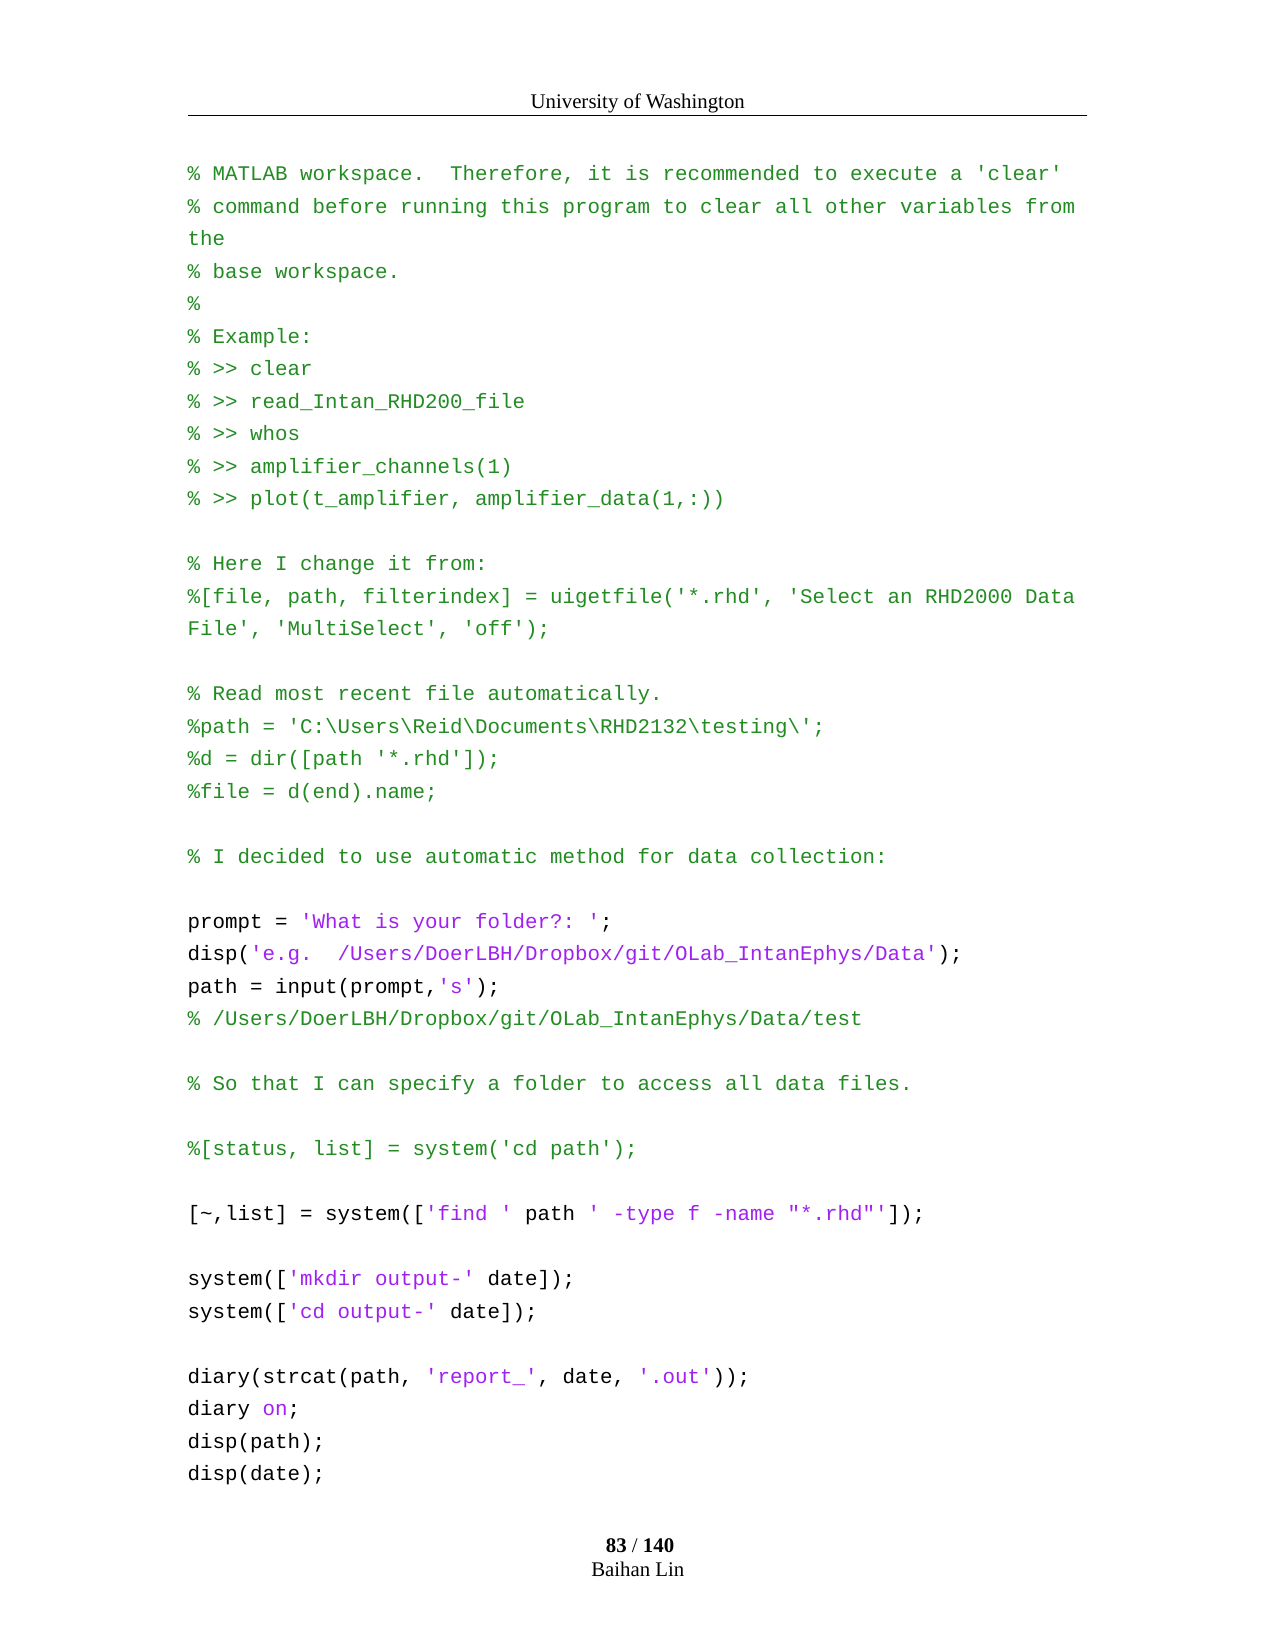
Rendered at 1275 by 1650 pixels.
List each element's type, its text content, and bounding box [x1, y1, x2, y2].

text %path = 'C:\Users\Reid\Documents\RHD2132\testing\'; [187, 711, 1087, 744]
text %[file, path, filterindex] = uigetfile('*.rhd', 'Select an RHD2000 Data File', 'MultiSelect', 'off'); [187, 581, 1087, 646]
text % >> read_Intan_RHD200_file [187, 386, 1087, 419]
text % Read most recent file automatically. [187, 679, 1087, 711]
text % >> amplifier_channels(1) [187, 451, 1087, 484]
text disp('e.g. /Users/DoerLBH/Dropbox/git/OLab_IntanEphys/Data'); [187, 939, 1087, 971]
text system(['cd output-' date]); [187, 1296, 1087, 1329]
text % So that I can specify a folder to access all data files. [187, 1069, 1087, 1101]
text diary on; [187, 1394, 1087, 1426]
text % Here I change it from: [187, 549, 1087, 581]
text % [187, 289, 1087, 321]
text %d = dir([path '*.rhd']); [187, 744, 1087, 776]
text % base workspace. [187, 256, 1087, 289]
text disp(path); [187, 1426, 1087, 1459]
text [~,list] = system(['find ' path ' -type f -name "*.rhd"']); [187, 1199, 1087, 1231]
text % I decided to use automatic method for data collection: [187, 841, 1087, 874]
text % /Users/DoerLBH/Dropbox/git/OLab_IntanEphys/Data/test [187, 1004, 1087, 1036]
text %file = d(end).name; [187, 776, 1087, 809]
text % command before running this program to clear all other variables from the [187, 191, 1087, 256]
text prompt = 'What is your folder?: '; [187, 906, 1087, 939]
text diary(strcat(path, 'report_', date, '.out')); [187, 1361, 1087, 1394]
text % Example: [187, 321, 1087, 354]
text %[status, list] = system('cd path'); [187, 1134, 1087, 1166]
text % >> clear [187, 354, 1087, 386]
text system(['mkdir output-' date]); [187, 1264, 1087, 1296]
text % >> whos [187, 419, 1087, 451]
text disp(date); [187, 1459, 1087, 1491]
text path = input(prompt,'s'); [187, 971, 1087, 1004]
text % >> plot(t_amplifier, amplifier_data(1,:)) [187, 484, 1087, 516]
text % MATLAB workspace. Therefore, it is recommended to execute a 'clear' [187, 159, 1087, 191]
